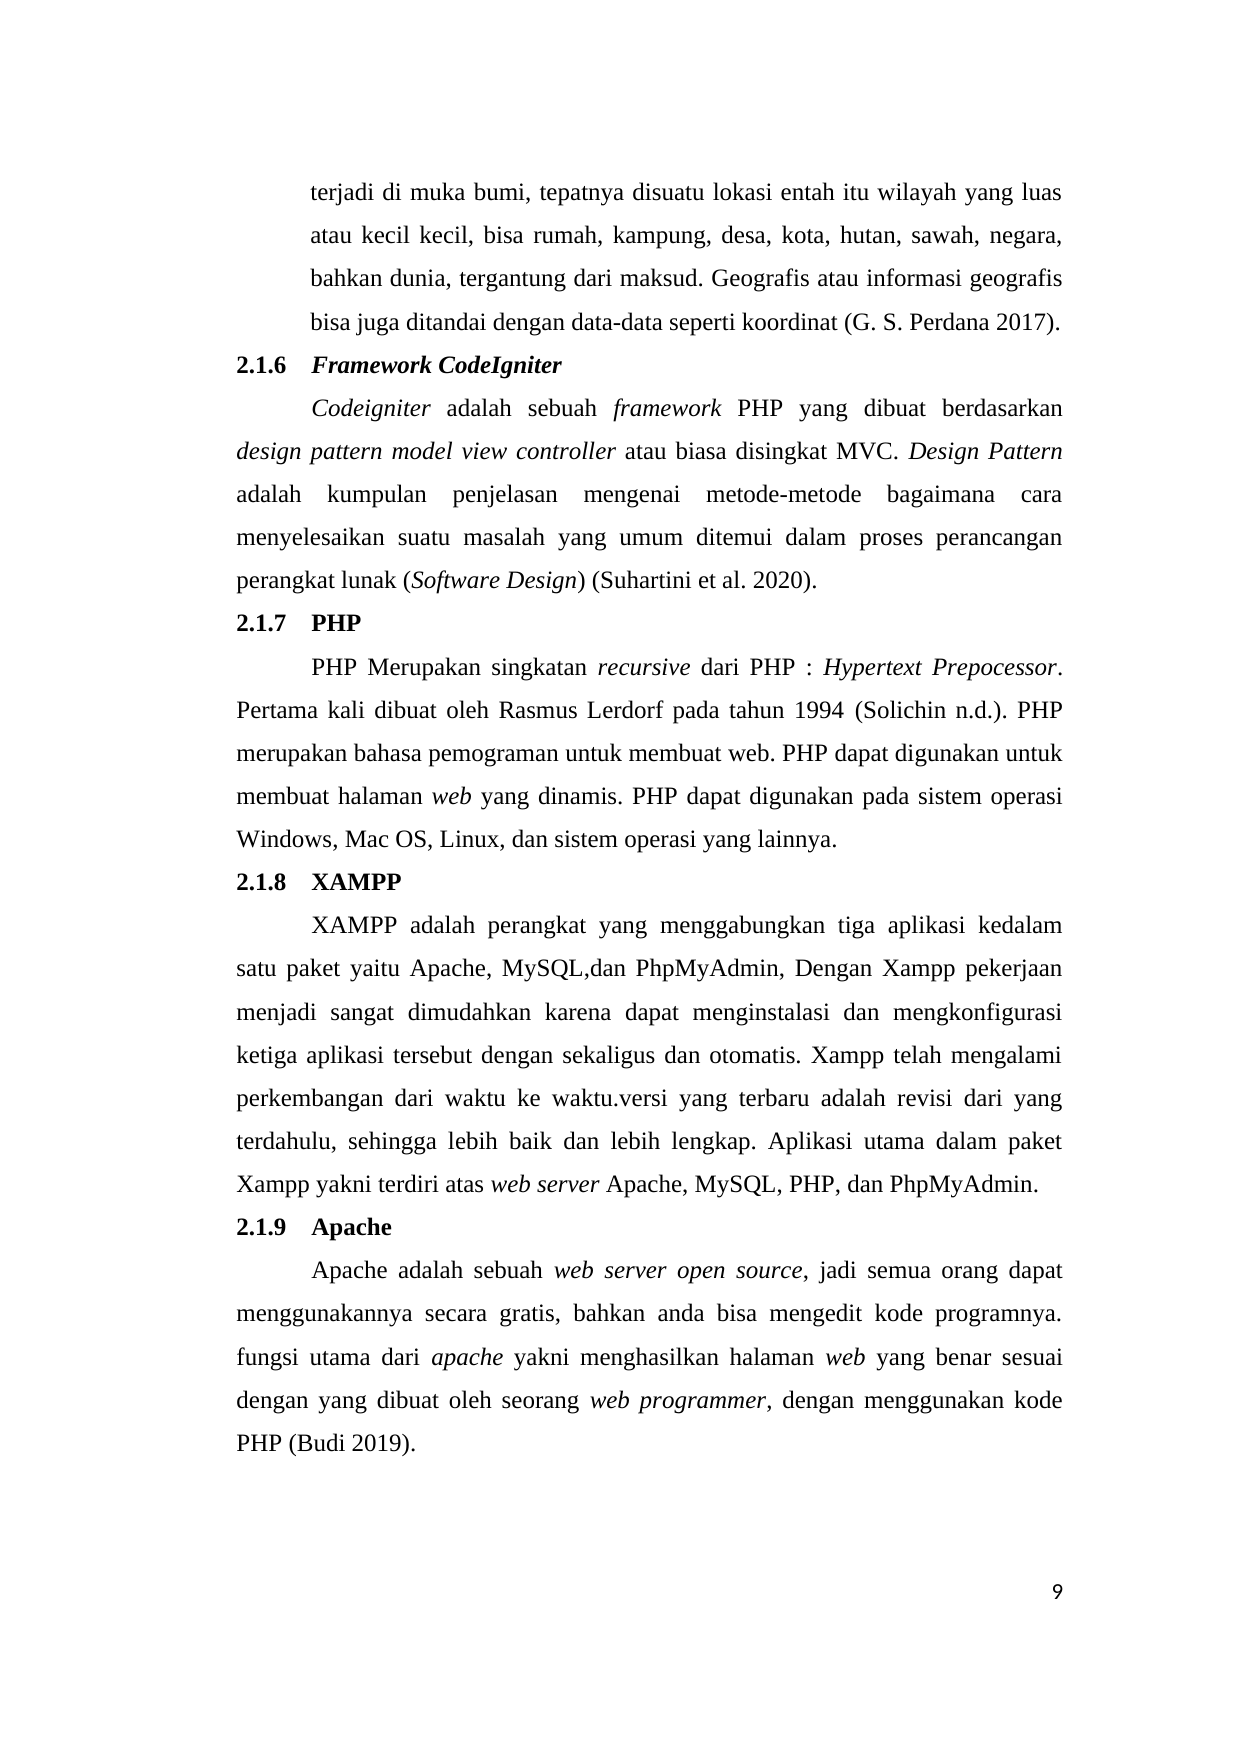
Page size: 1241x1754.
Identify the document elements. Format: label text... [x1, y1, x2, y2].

list Apache [236, 1212, 1063, 1241]
text XAMPP adalah perangkat yang menggabungkan tiga aplikasi kedalam satu paket yaitu Apache, MySQL,dan PhpMyAdmin, Dengan Xampp pekerjaan menjadi sangat dimudahkan karena dapat menginstalasi dan mengkonfigurasi ketiga aplikasi tersebut dengan sekaligus dan otomatis. Xampp telah mengalami perkembangan dari waktu ke waktu.versi yang terbaru adalah revisi dari yang terdahulu, sehingga lebih baik dan lebih lengkap. Aplikasi utama dalam paket Xampp yakni terdiri atas web server Apache, MySQL, PHP, dan PhpMyAdmin. [236, 910, 1063, 1198]
list Framework CodeIgniter [236, 350, 1063, 378]
text PHP Merupakan singkatan recursive dari PHP : Hypertext Prepocessor. Pertama kali dibuat oleh Rasmus Lerdorf pada tahun 1994 (Solichin n.d.). PHP merupakan bahasa pemograman untuk membuat web. PHP dapat digunakan untuk membuat halaman web yang dinamis. PHP dapat digunakan pada sistem operasi Windows, Mac OS, Linux, dan sistem operasi yang lainnya. [236, 652, 1063, 853]
text Codeigniter adalah sebuah framework PHP yang dibuat berdasarkan design pattern model view controller atau biasa disingkat MVC. Design Pattern adalah kumpulan penjelasan mengenai metode-metode bagaimana cara menyelesaikan suatu masalah yang umum ditemui dalam proses perancangan perangkat lunak (Software Design) (Suhartini et al. 2020). [236, 393, 1063, 594]
text Apache adalah sebuah web server open source, jadi semua orang dapat menggunakannya secara gratis, bahkan anda bisa mengedit kode programnya. fungsi utama dari apache yakni menghasilkan halaman web yang benar sesuai dengan yang dibuat oleh seorang web programmer, dengan menggunakan kode PHP (Budi 2019). [236, 1255, 1063, 1457]
list XAMPP [236, 867, 1063, 896]
list PHP [236, 608, 1063, 637]
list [236, 177, 1063, 335]
